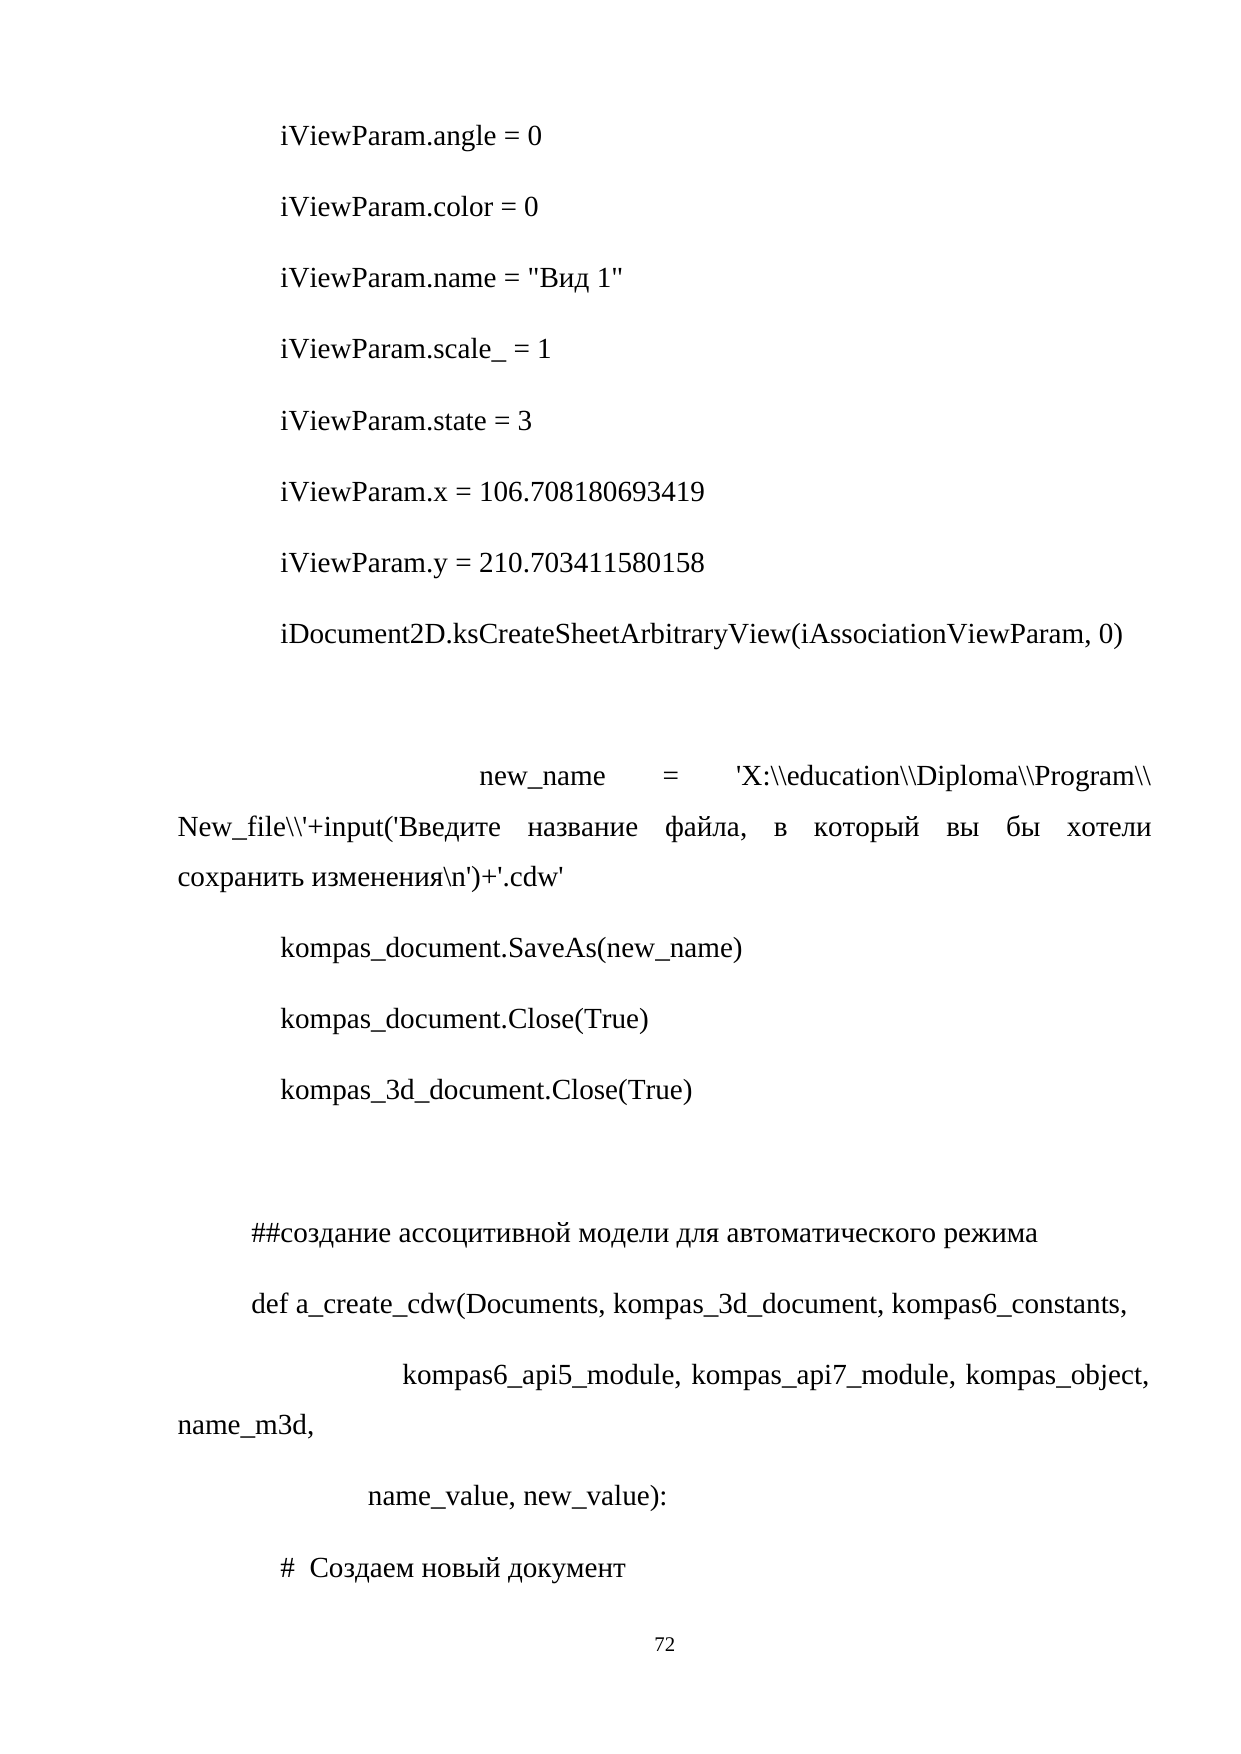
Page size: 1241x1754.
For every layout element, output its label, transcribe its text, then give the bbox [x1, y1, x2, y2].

text kompas_document.Close(True) [177, 1001, 1152, 1035]
text ##создание ассоцитивной модели для автоматического режима [177, 1215, 1152, 1248]
text iViewParam.scale_ = 1 [177, 332, 1152, 365]
text iViewParam.color = 0 [177, 189, 1152, 223]
text kompas_3d_document.Close(True) [177, 1072, 1152, 1106]
text name_value, new_value): [177, 1478, 1152, 1512]
text iDocument2D.ksCreateSheetArbitraryView(iAssociationViewParam, 0) [177, 616, 1152, 650]
text iViewParam.state = 3 [177, 403, 1152, 436]
text new_name = 'X:\\education\\Diploma\\Program\\New_file\\'+input('Введите название файла, в который вы бы хотели сохранить изменения\n')+'.cdw' [177, 758, 1152, 893]
text kompas_document.SaveAs(new_name) [177, 930, 1152, 964]
text iViewParam.name = "Вид 1" [177, 260, 1152, 294]
text def a_create_cdw(Documents, kompas_3d_document, kompas6_constants, [177, 1286, 1152, 1319]
text kompas6_api5_module, kompas_api7_module, kompas_object, name_m3d, [177, 1357, 1152, 1441]
text iViewParam.y = 210.703411580158 [177, 545, 1152, 578]
text iViewParam.x = 106.708180693419 [177, 474, 1152, 507]
text iViewParam.angle = 0 [177, 118, 1152, 152]
text # Создаем новый документ [177, 1550, 1152, 1583]
